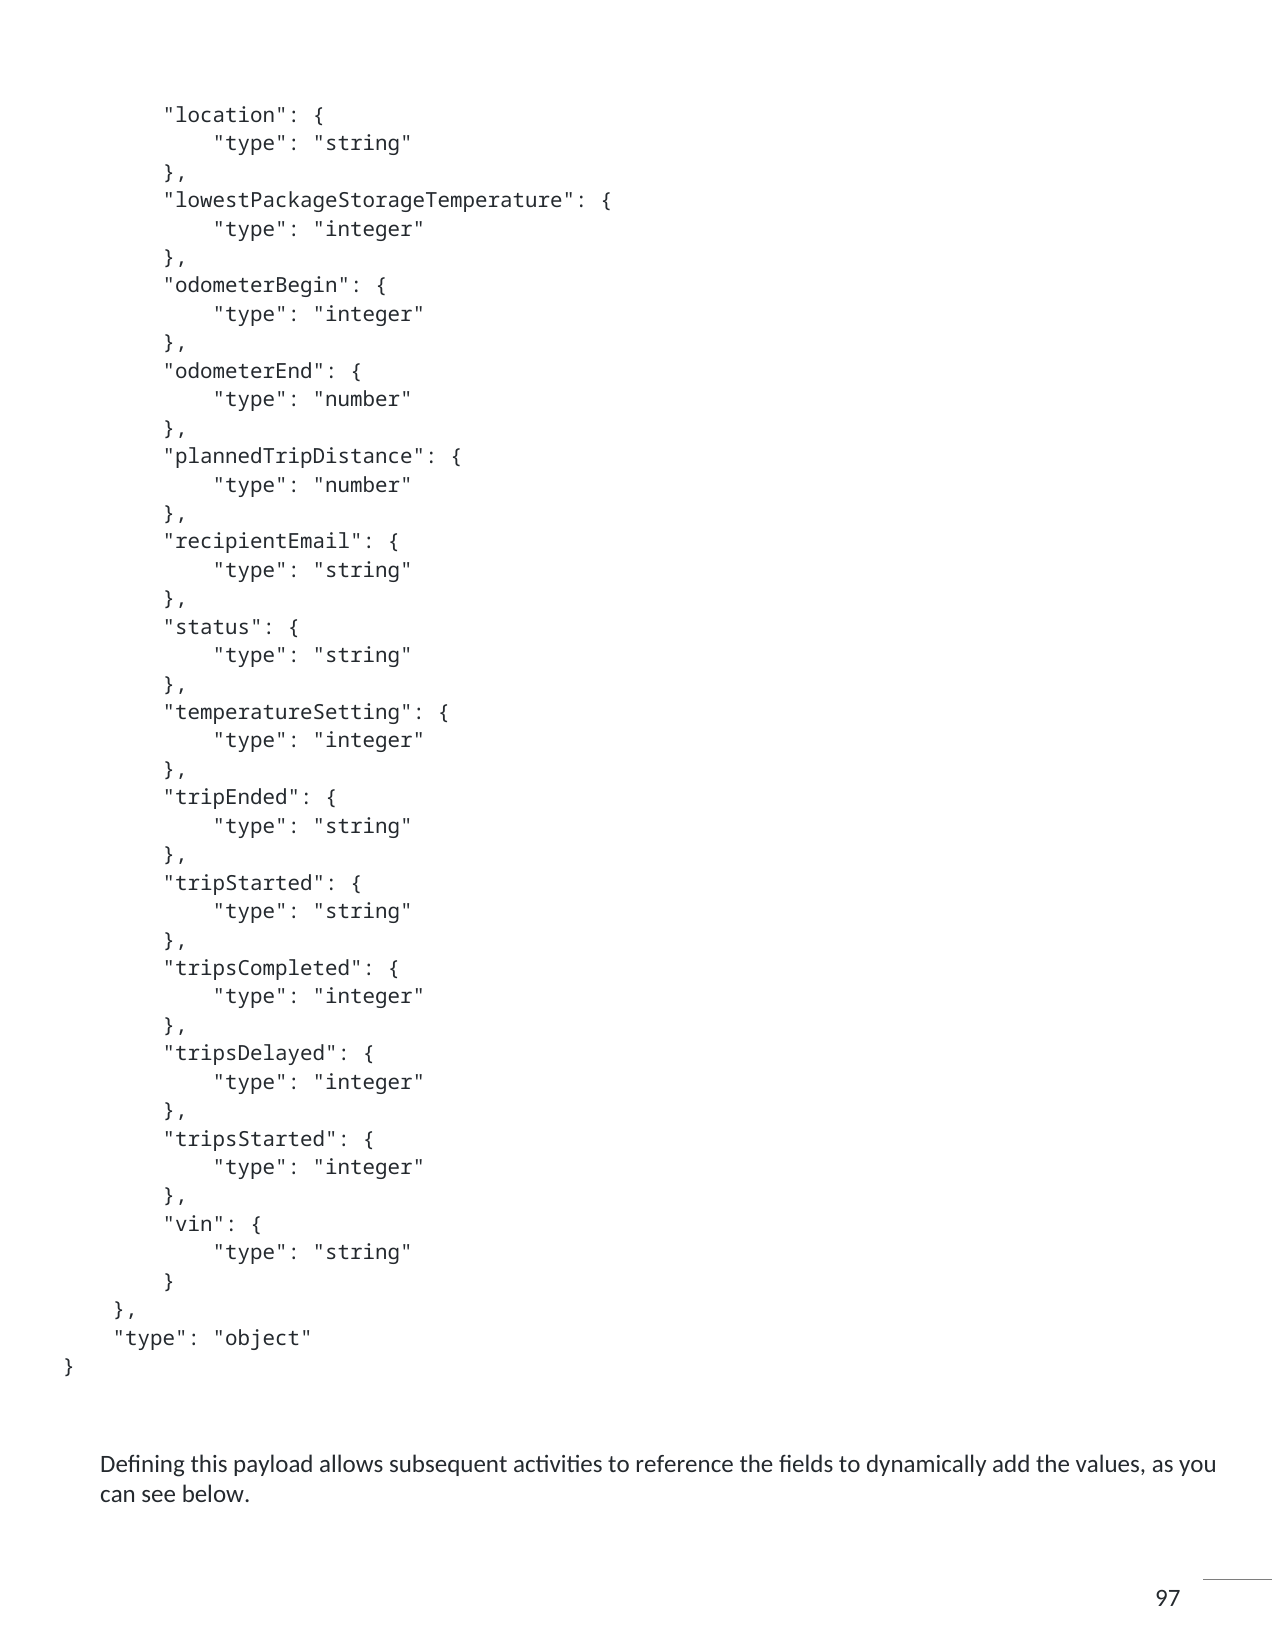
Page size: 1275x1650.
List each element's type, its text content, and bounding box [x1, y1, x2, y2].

text } [62, 1266, 1219, 1294]
text "type": "number" [62, 384, 1219, 413]
text "location": { [62, 100, 1219, 128]
text }, [62, 498, 1219, 527]
text }, [62, 413, 1219, 441]
text Defining this payload allows subsequent activities to reference the fields to dynamically add the values, as you can see below. [100, 1448, 1219, 1509]
text "type": "integer" [62, 1067, 1219, 1095]
text "type": "string" [62, 640, 1219, 669]
text }, [62, 1095, 1219, 1124]
text }, [62, 157, 1219, 185]
text "tripStarted": { [62, 868, 1219, 896]
text "type": "string" [62, 1237, 1219, 1266]
text "type": "integer" [62, 726, 1219, 754]
text "tripsCompleted": { [62, 953, 1219, 982]
text }, [62, 327, 1219, 356]
text "odometerEnd": { [62, 356, 1219, 384]
text "tripEnded": { [62, 782, 1219, 811]
text "type": "integer" [62, 1152, 1219, 1181]
text }, [62, 1181, 1219, 1209]
text "lowestPackageStorageTemperature": { [62, 185, 1219, 214]
text }, [62, 925, 1219, 953]
text }, [62, 242, 1219, 271]
text "type": "integer" [62, 299, 1219, 327]
text }, [62, 754, 1219, 782]
text }, [62, 583, 1219, 612]
text }, [62, 1010, 1219, 1038]
text "type": "integer" [62, 214, 1219, 242]
text "recipientEmail": { [62, 527, 1219, 555]
text "odometerBegin": { [62, 271, 1219, 299]
text "type": "string" [62, 555, 1219, 583]
text "type": "number" [62, 470, 1219, 498]
text "type": "integer" [62, 982, 1219, 1010]
text "type": "string" [62, 128, 1219, 157]
text "type": "string" [62, 811, 1219, 839]
text }, [62, 839, 1219, 868]
text "temperatureSetting": { [62, 697, 1219, 726]
text "plannedTripDistance": { [62, 441, 1219, 470]
text } [62, 1351, 1219, 1380]
text "tripsDelayed": { [62, 1038, 1219, 1067]
text }, [62, 1294, 1219, 1323]
text "vin": { [62, 1209, 1219, 1237]
text }, [62, 669, 1219, 697]
text "type": "string" [62, 896, 1219, 925]
text "status": { [62, 612, 1219, 640]
text "tripsStarted": { [62, 1124, 1219, 1152]
text "type": "object" [62, 1323, 1219, 1351]
